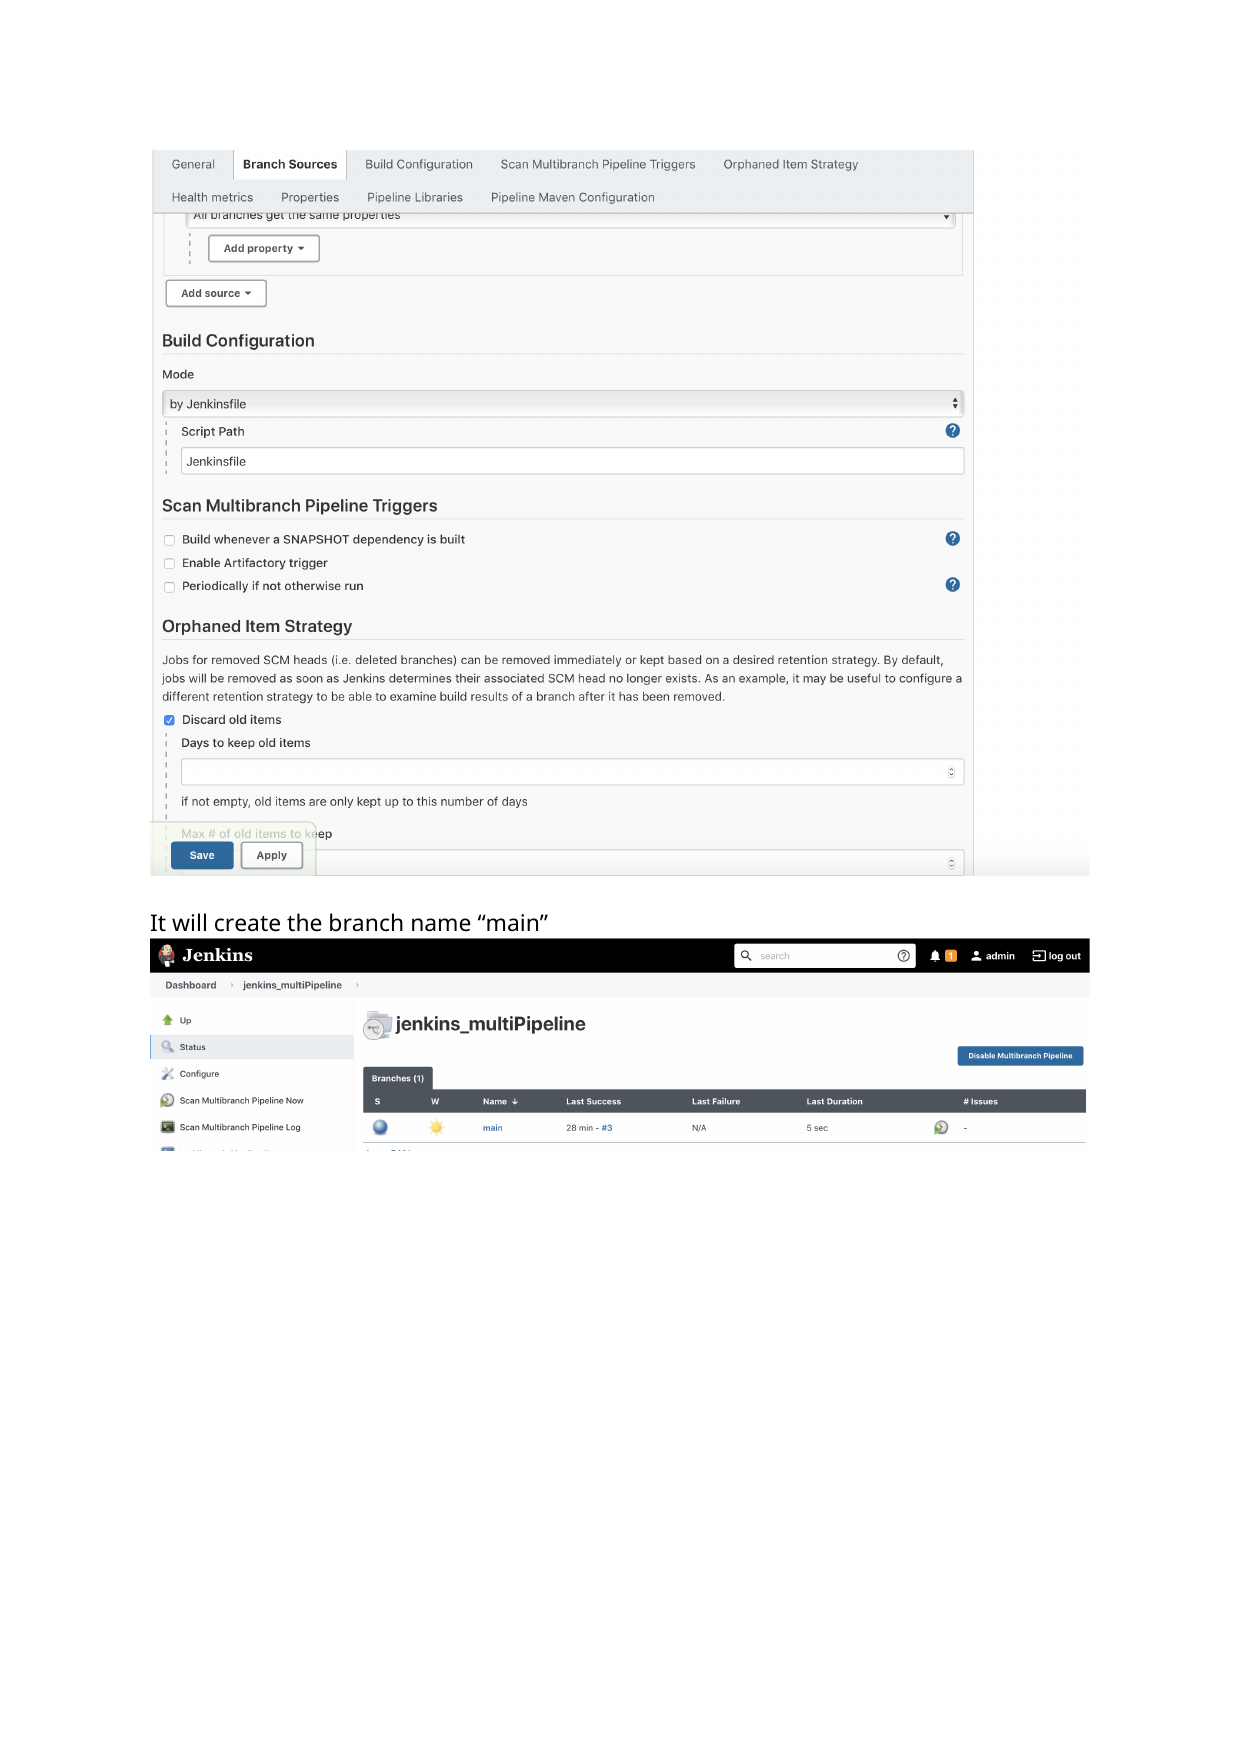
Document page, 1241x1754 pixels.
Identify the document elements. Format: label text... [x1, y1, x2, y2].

picture [150, 150, 1090, 876]
text It will create the branch name “main” [150, 907, 1090, 938]
picture [150, 938, 1090, 1151]
